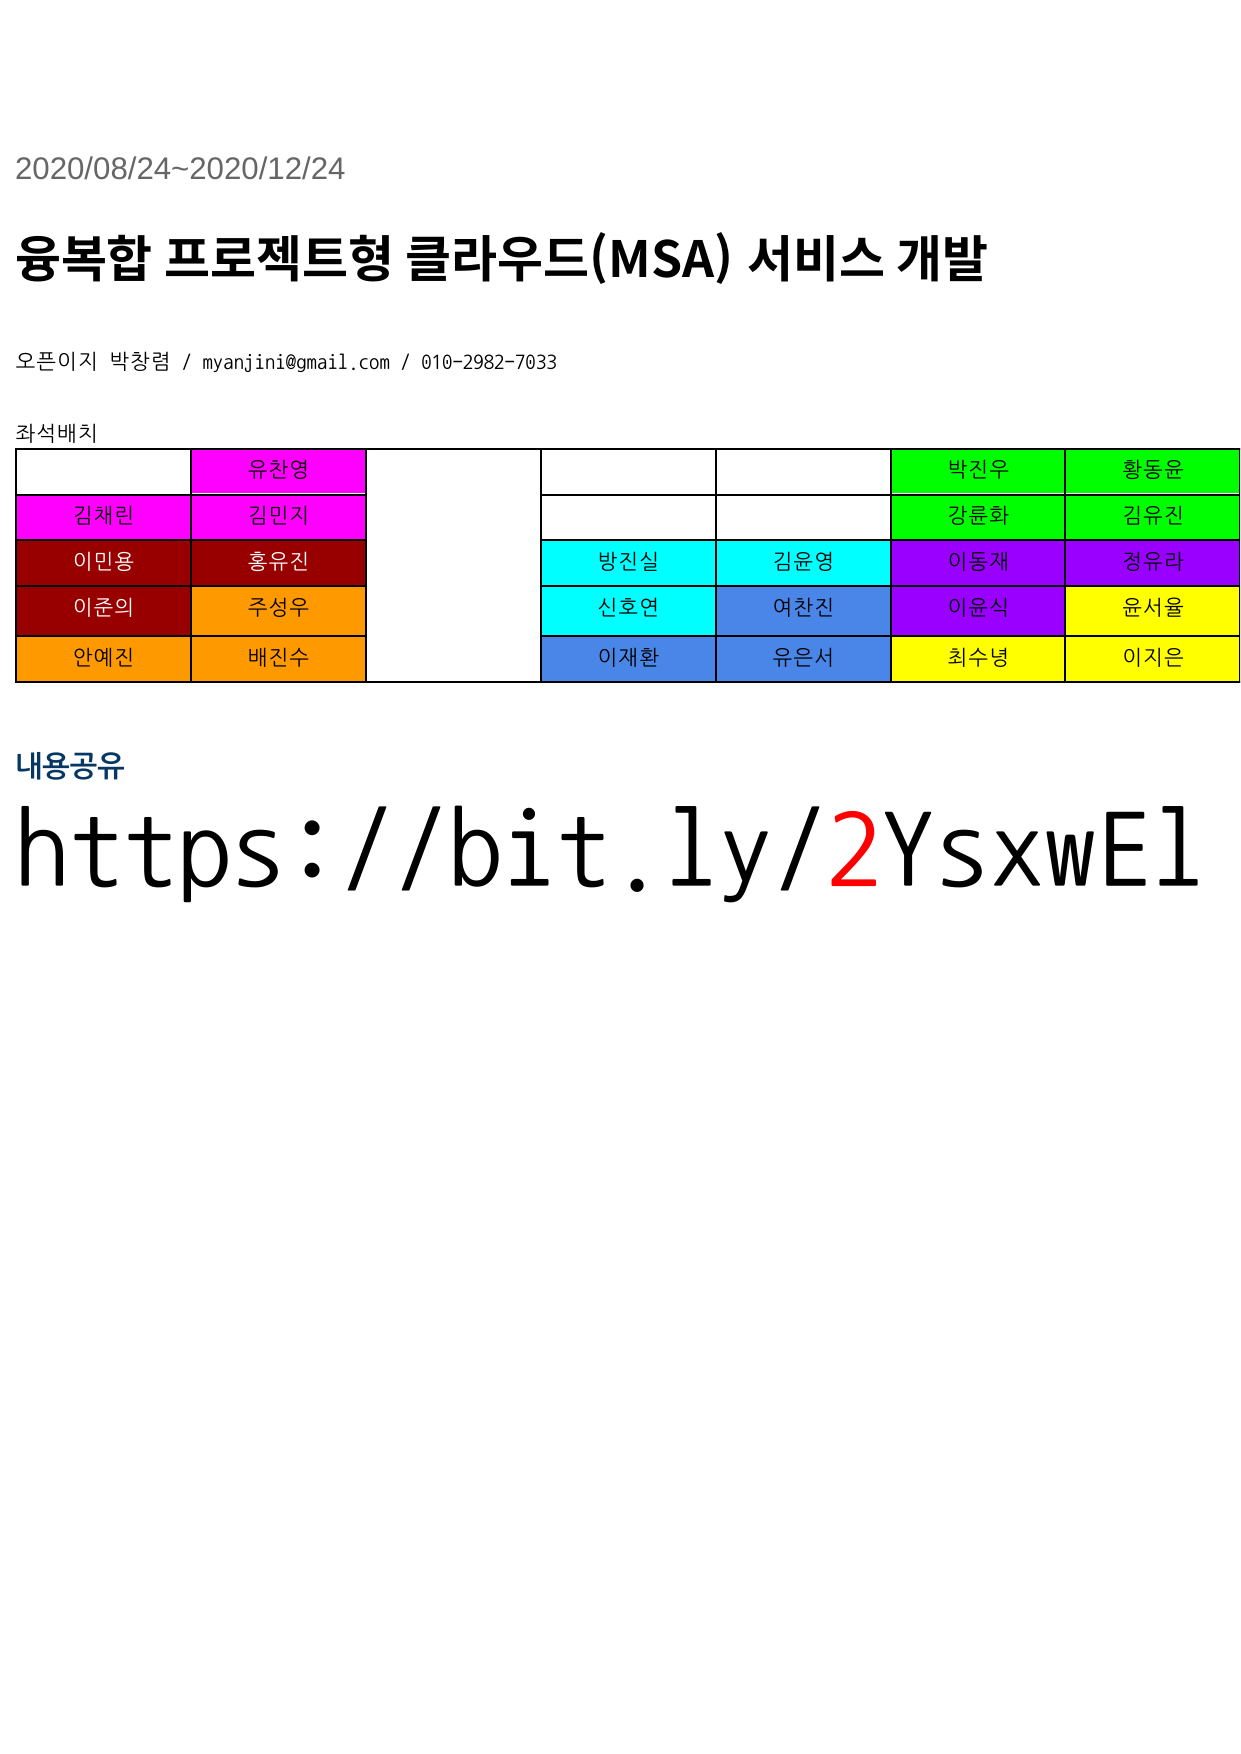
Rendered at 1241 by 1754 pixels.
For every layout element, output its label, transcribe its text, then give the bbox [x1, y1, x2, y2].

table_cell [717, 496, 890, 539]
table_cell 김민지 [192, 496, 365, 539]
table_cell 윤서율 [1066, 587, 1239, 635]
table_header 박진우 [892, 450, 1064, 493]
table_cell [542, 496, 715, 539]
table_cell 이지은 [1066, 637, 1239, 681]
table_cell 여찬진 [717, 587, 890, 635]
table_cell 김유진 [1066, 496, 1239, 539]
text https://bit.ly/2YsxwEl [15, 795, 1239, 903]
subtitle 내용공유 [15, 749, 1239, 782]
table_cell 이동재 [892, 541, 1064, 585]
table_cell 이윤식 [892, 587, 1064, 635]
table_cell 이준의 [17, 587, 190, 635]
table_cell 강륜화 [892, 496, 1064, 539]
table_cell 김윤영 [717, 541, 890, 585]
table_cell 안예진 [17, 637, 190, 681]
table_header [717, 450, 890, 493]
table_cell 김채린 [17, 496, 190, 539]
table_cell 신호연 [542, 587, 715, 635]
table_cell 이민용 [17, 541, 190, 585]
table_cell 최수녕 [892, 637, 1064, 681]
table_cell 배진수 [192, 637, 365, 681]
table_header 유찬영 [192, 450, 365, 493]
text 오픈이지 박창렴 / myanjini@gmail.com / 010-2982-7033 [15, 352, 1239, 373]
table_cell 방진실 [542, 541, 715, 585]
table_header 황동윤 [1066, 450, 1239, 493]
subtitle 2020/08/24~2020/12/24 [15, 150, 1239, 186]
table_cell 이재환 [542, 637, 715, 681]
table_header [17, 450, 190, 493]
title 융복합 프로젝트형 클라우드(MSA) 서비스 개발 [15, 219, 1239, 292]
table_header [367, 450, 540, 681]
text 좌석배치 [15, 424, 1239, 444]
table_header [542, 450, 715, 493]
table_cell 홍유진 [192, 541, 365, 585]
table_cell 주성우 [192, 587, 365, 635]
table_cell 유은서 [717, 637, 890, 681]
table_cell 정유라 [1066, 541, 1239, 585]
